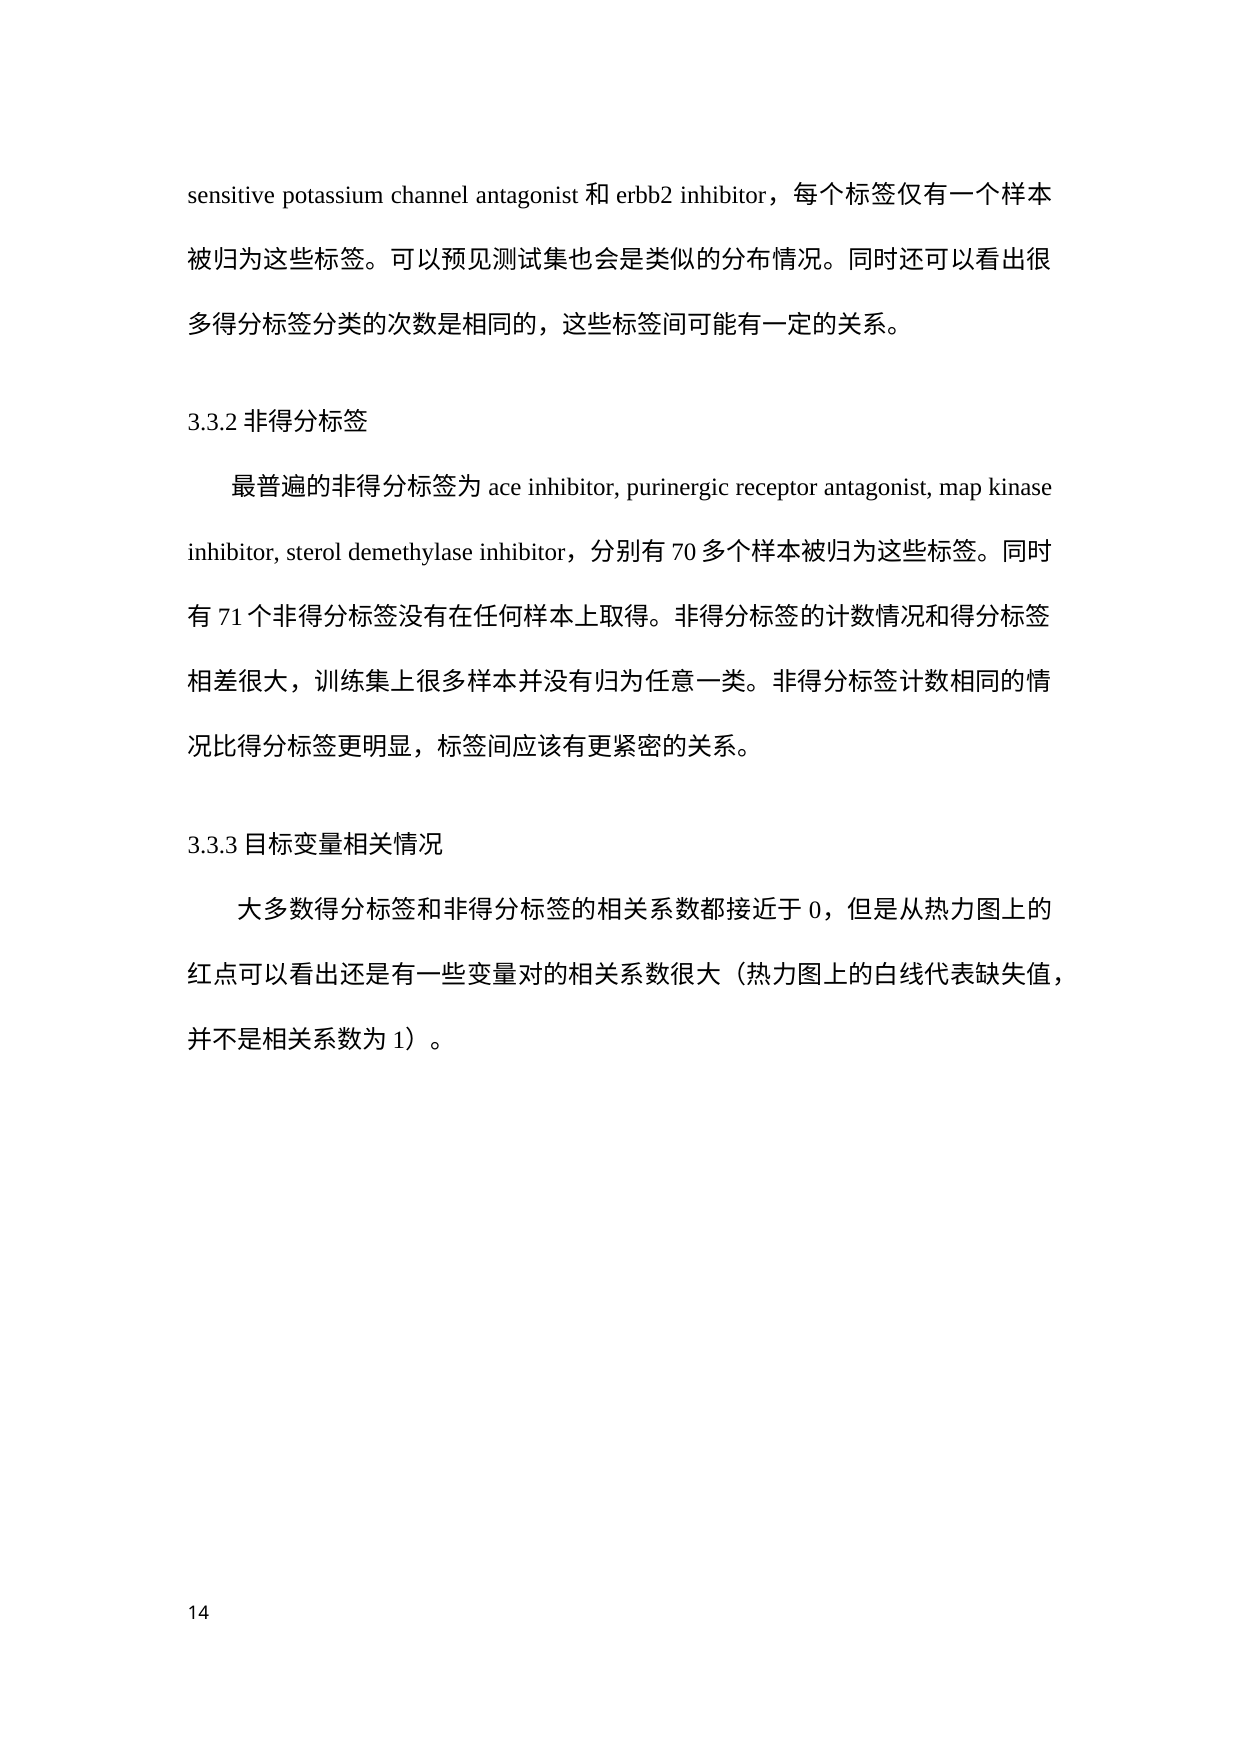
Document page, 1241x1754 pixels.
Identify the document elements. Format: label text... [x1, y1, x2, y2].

text 3.3.3 目标变量相关情况 [187, 810, 1053, 875]
text 大多数得分标签和非得分标签的相关系数都接近于0，但是从热力图上的红点可以看出还是有一些变量对的相关系数很大（热力图上的白线代表缺失值，并不是相关系数为1）。 [187, 875, 1053, 1070]
text 3.3.2 非得分标签 [187, 387, 1053, 452]
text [187, 160, 1053, 355]
text 最普遍的非得分标签为ace inhibitor, purinergic receptor antagonist, map kinase inhibitor, sterol demethylase inhibitor，分别有70多个样本被归为这些标签。同时有71个非得分标签没有在任何样本上取得。非得分标签的计数情况和得分标签相差很大，训练集上很多样本并没有归为任意一类。非得分标签计数相同的情况比得分标签更明显，标签间应该有更紧密的关系。 [187, 452, 1053, 777]
